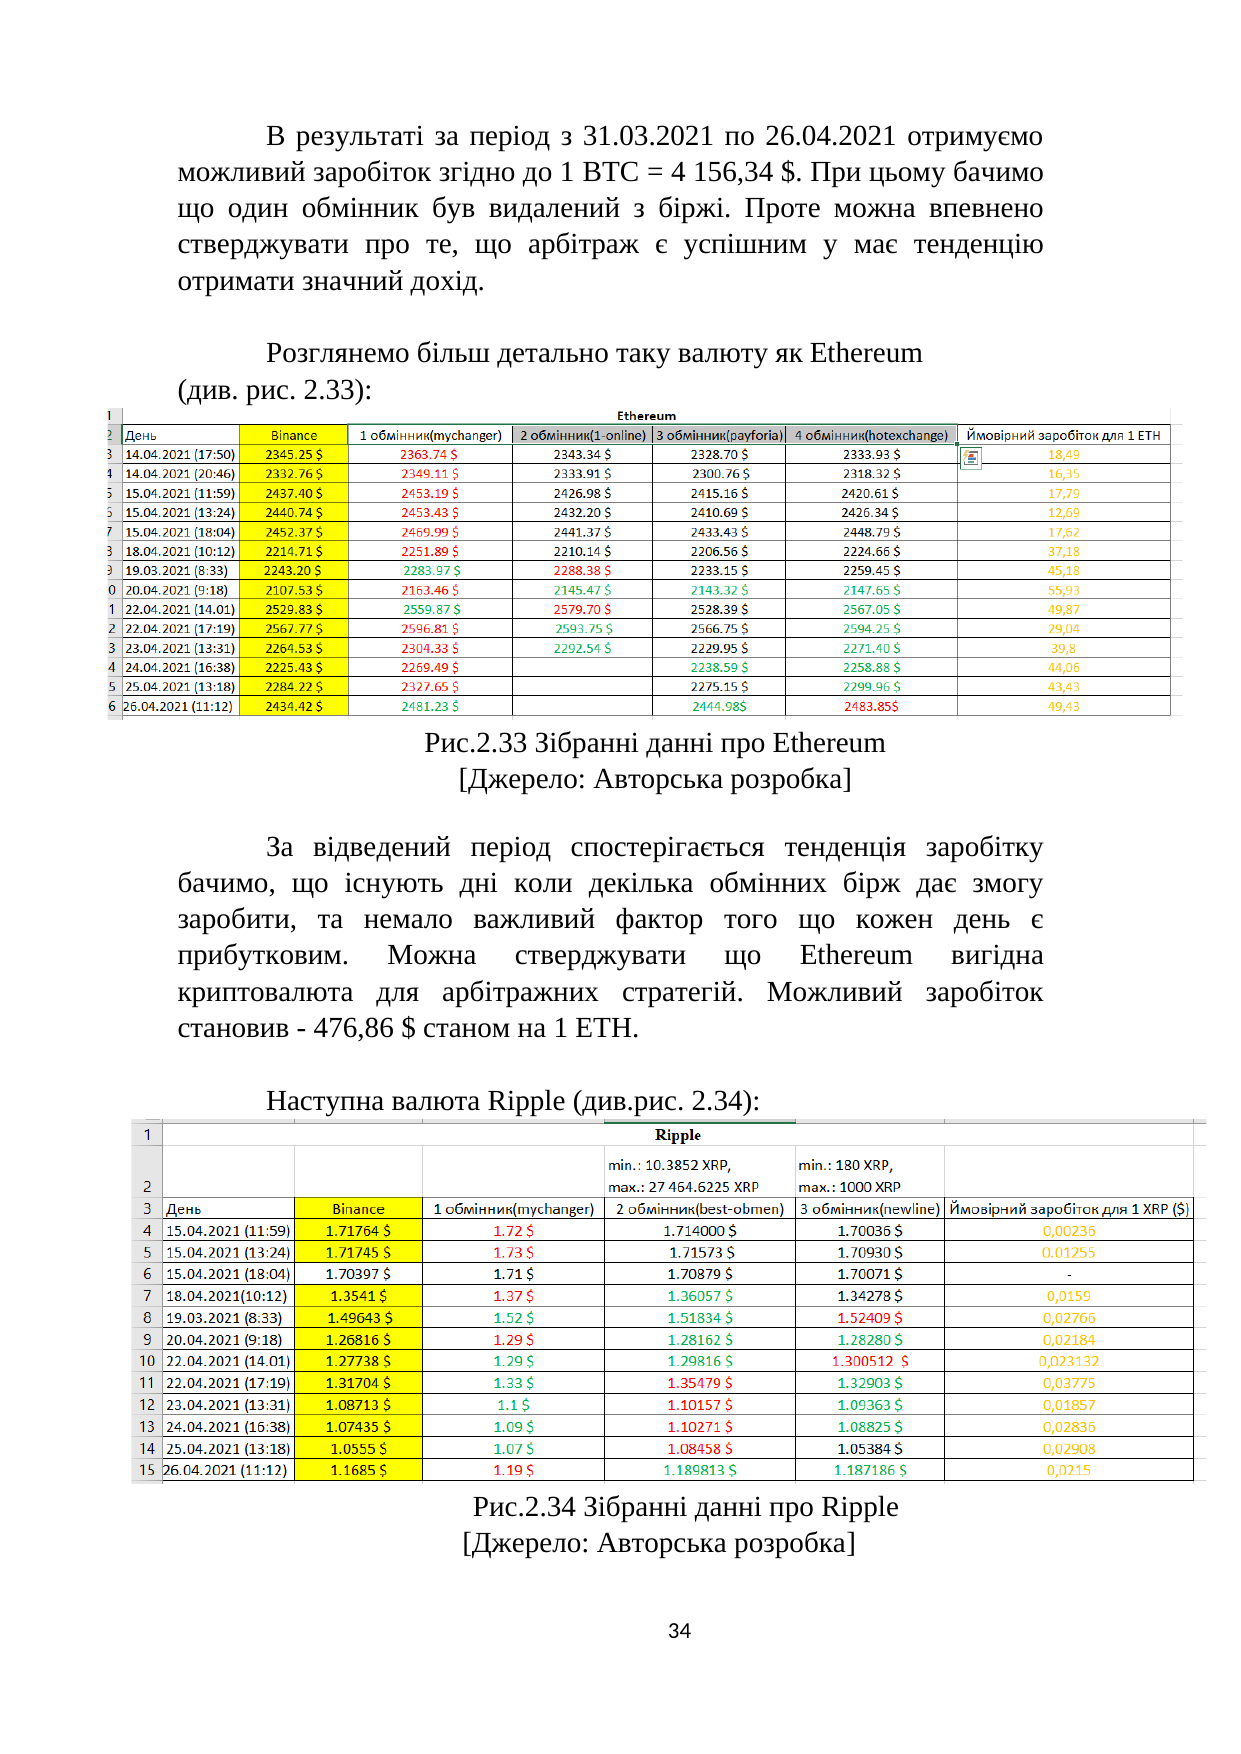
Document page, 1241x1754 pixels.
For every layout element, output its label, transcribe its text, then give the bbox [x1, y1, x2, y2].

text Наступна валюта Ripple (див.рис. 2.34): [177, 1083, 1044, 1116]
text [Джерело: Авторська розробка] [177, 1525, 1044, 1559]
picture [131, 1119, 1207, 1484]
text За відведений період спостерігається тенденція заробітку бачимо, що існують дні коли декілька обмінних бірж дає змогу заробити, та немало важливий фактор того що кожен день є прибутковим. Можна стверджувати що Ethereum вигідна криптовалюта для арбітражних стратегій. Можливий заробіток становив - 476,86 $ станом на 1 ETH. [177, 829, 1044, 1043]
text Рис.2.33 Зібранні данні про Ethereum [177, 720, 1044, 758]
text (див. рис. 2.33): [177, 372, 1044, 406]
text [Джерело: Авторська розробка] [177, 761, 1044, 795]
text В результаті за період з 31.03.2021 по 26.04.2021 отримуємо можливий заробіток згідно до 1 BTC = 4 156,34 $. При цьому бачимо що один обмінник був видалений з біржі. Проте можна впевнено стверджувати про те, що арбітраж є успішним у має тенденцію отримати значний дохід. [177, 118, 1044, 296]
picture [107, 408, 1183, 720]
text Рис.2.34 Зібранні данні про Ripple [177, 1484, 1044, 1522]
text Розглянемо більш детально таку валюту як Ethereum [177, 336, 1044, 369]
